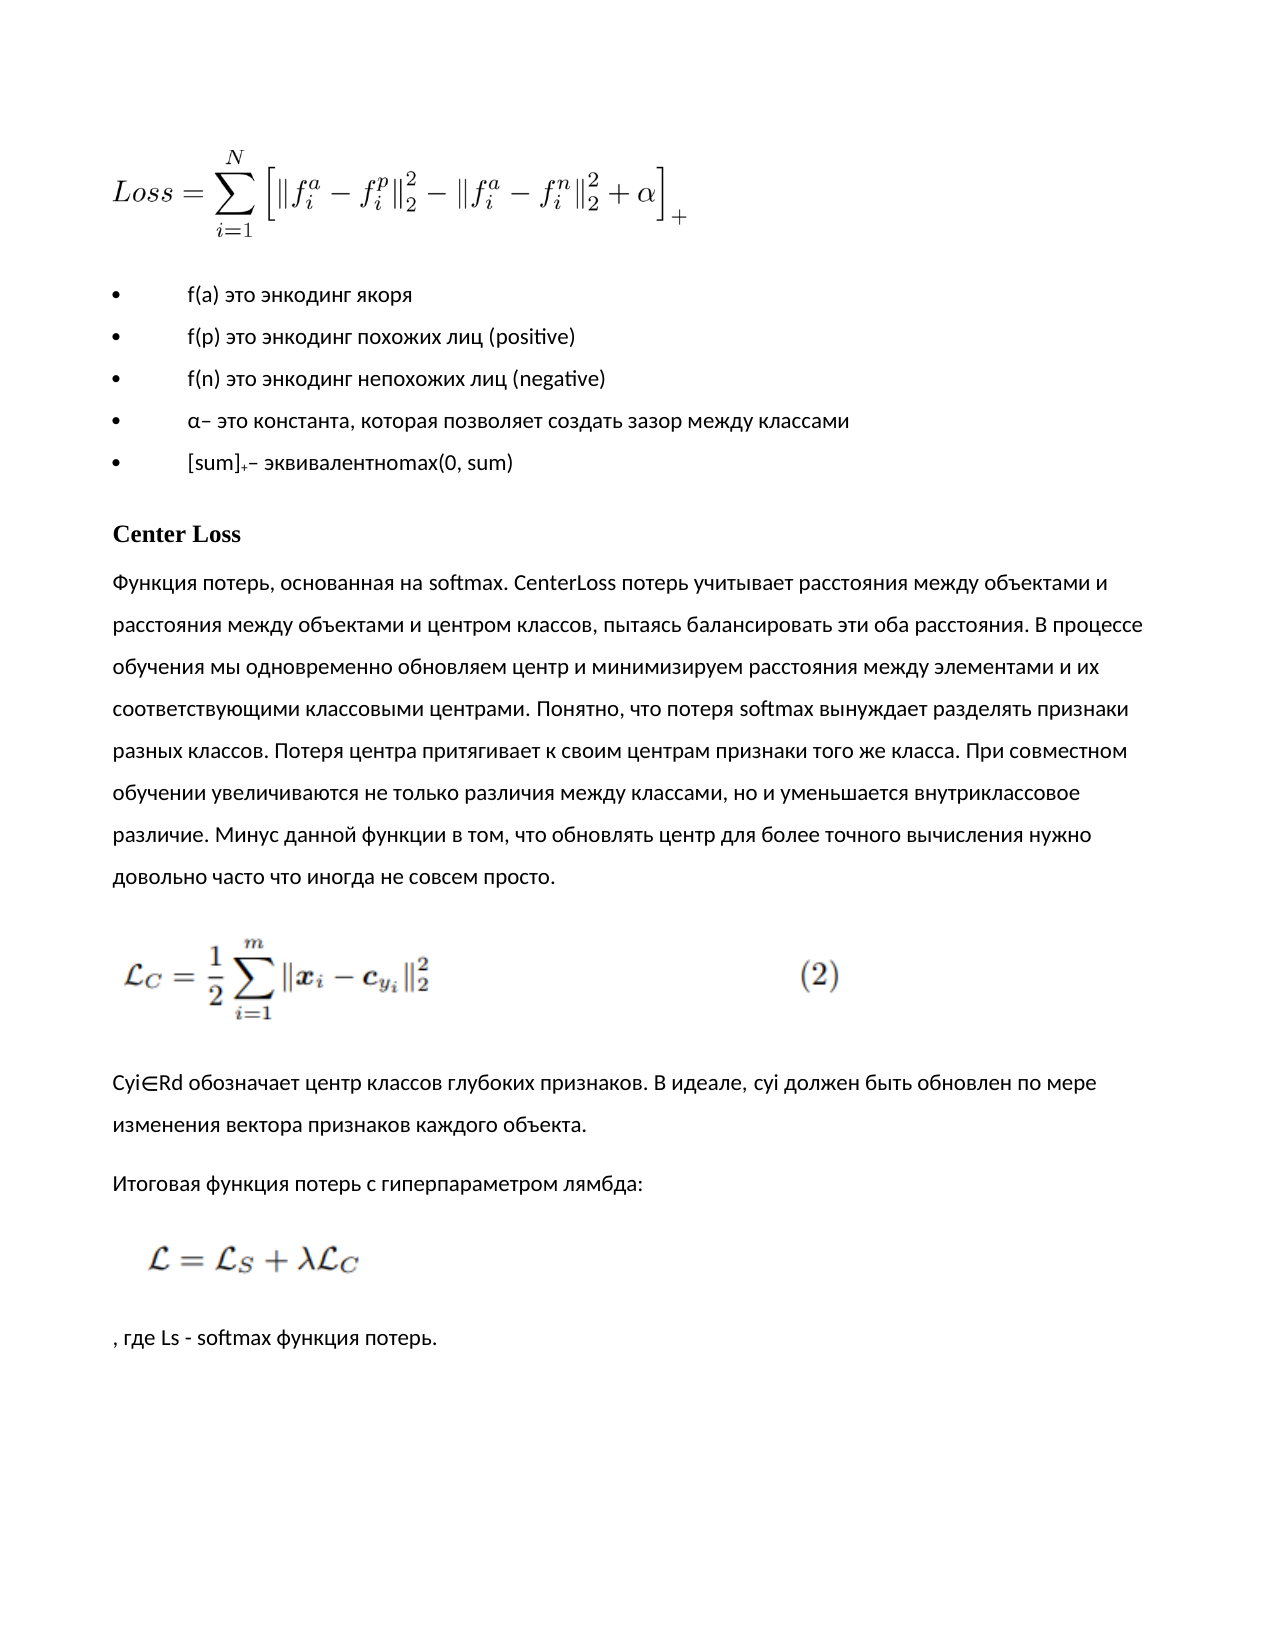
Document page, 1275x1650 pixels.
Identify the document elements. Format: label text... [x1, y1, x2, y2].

text , где Ls - softmax функция потерь. [112, 1323, 1162, 1351]
list f(n) это энкодинг непохожих лиц (negative) [112, 364, 1162, 392]
list [sum]+– эквивалентноmax(0, sum) [112, 448, 1162, 476]
text Итоговая функция потерь с гиперпараметром лямбда: [112, 1169, 1162, 1197]
text Cyi∈Rd обозначает центр классов глубоких признаков. В идеале, cyi должен быть обновлен по мере изменения вектора признаков каждого объекта. [112, 1068, 1162, 1138]
list α– это константа, которая позволяет создать зазор между классами [112, 406, 1162, 434]
picture [112, 921, 868, 1037]
text Функция потерь, основанная на softmax. CenterLoss потерь учитывает расстояния между объектами и расстояния между объектами и центром классов, пытаясь балансировать эти оба расстояния. В процессе обучения мы одновременно обновляем центр и минимизируем расстояния между элементами и их соответствующими классовыми центрами. Понятно, что потеря softmax вынуждает разделять признаки разных классов. Потеря центра притягивает к своим центрам признаки того же класса. При совместном обучении увеличиваются не только различия между классами, но и уменьшается внутриклассовое различие. Минус данной функции в том, что обновлять центр для более точного вычисления нужно довольно часто что иногда не совсем просто. [112, 568, 1162, 890]
picture [112, 150, 687, 237]
list f(p) это энкодинг похожих лиц (positive) [112, 322, 1162, 350]
picture [112, 1227, 387, 1293]
list f(a) это энкодинг якоря [112, 280, 1162, 308]
subtitle Center Loss [112, 519, 1162, 548]
